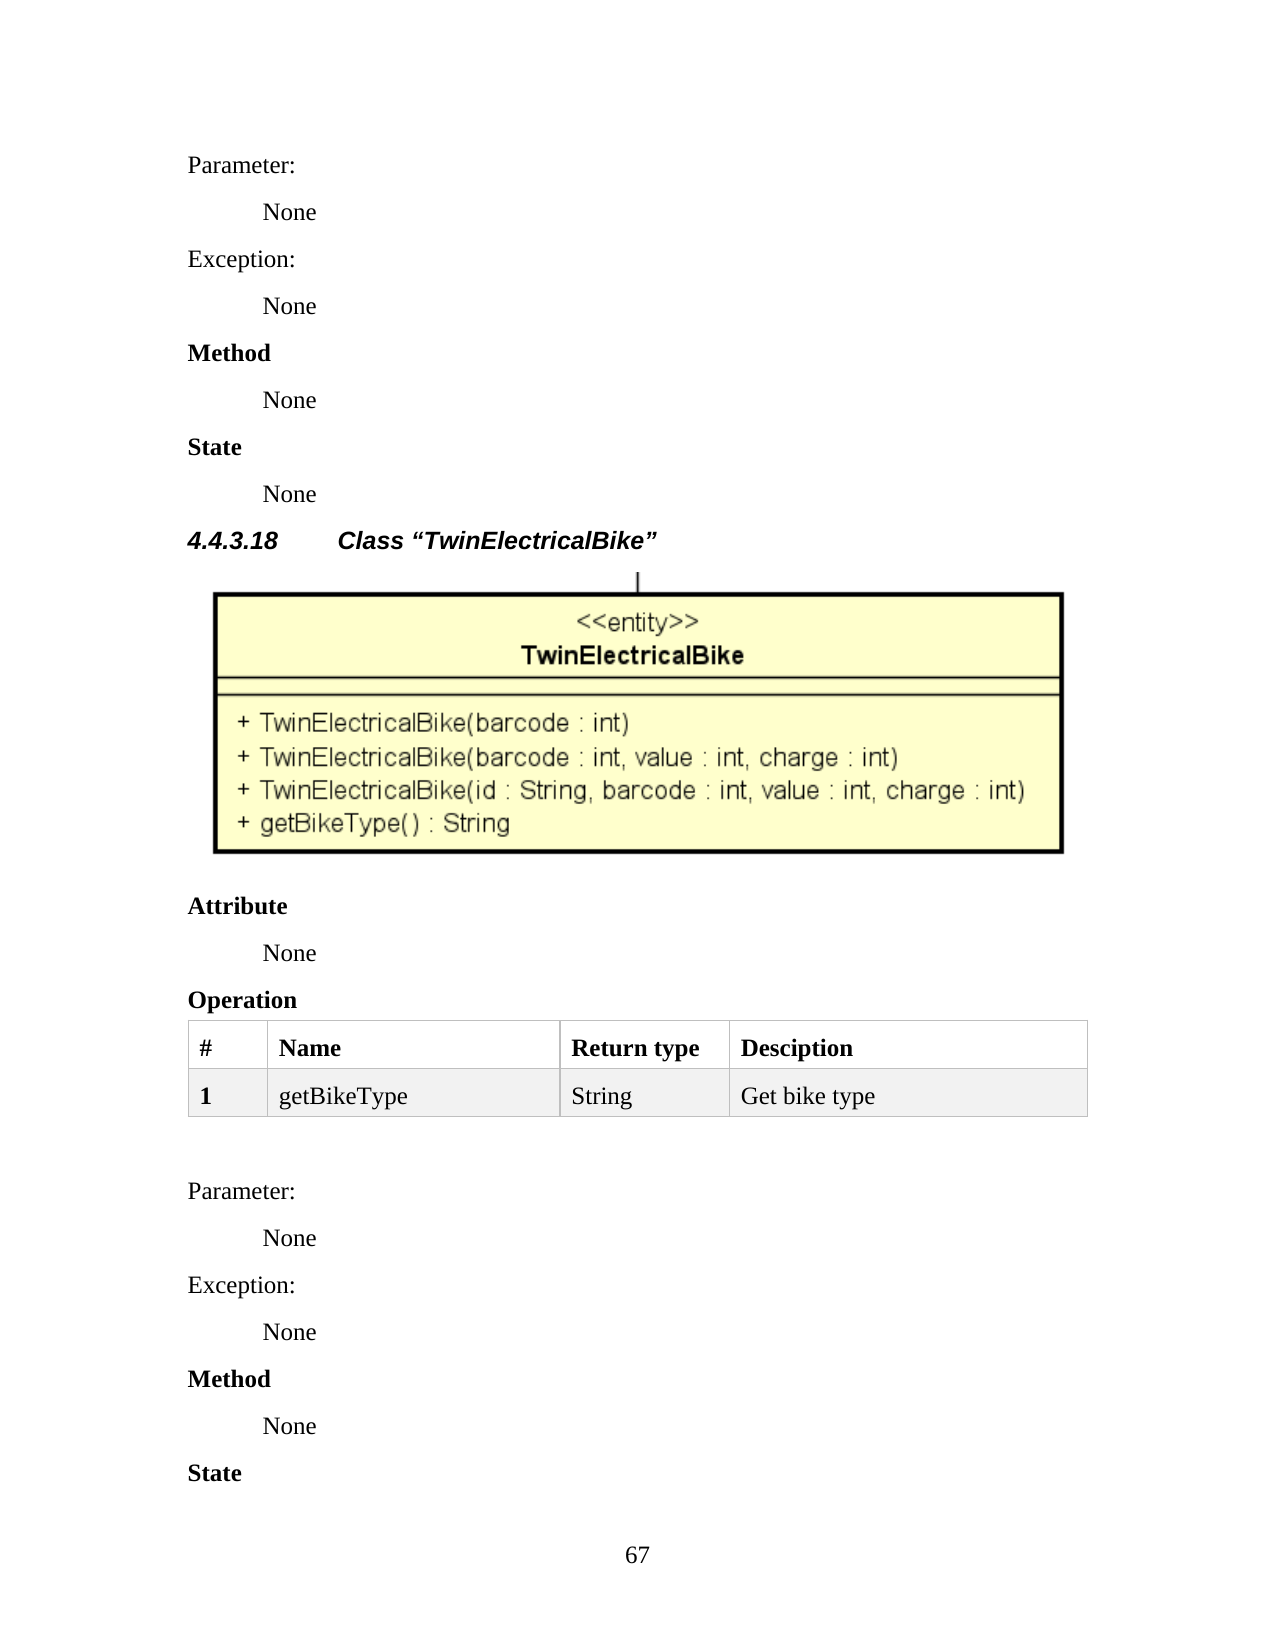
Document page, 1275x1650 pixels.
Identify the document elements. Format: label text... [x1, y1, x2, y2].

text None [187, 1223, 1087, 1252]
text Parameter: [187, 150, 1087, 179]
text State [187, 432, 1087, 461]
text Method [187, 1364, 1087, 1393]
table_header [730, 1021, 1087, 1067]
text None [187, 385, 1087, 414]
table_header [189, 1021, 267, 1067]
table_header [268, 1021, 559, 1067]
text None [187, 479, 1087, 508]
text Parameter: [187, 1176, 1087, 1205]
text Method [187, 338, 1087, 367]
text Attribute [187, 891, 1087, 920]
text Operation [187, 985, 1087, 1014]
text Exception: [187, 1270, 1087, 1299]
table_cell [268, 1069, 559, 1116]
picture [193, 572, 1083, 873]
text None [187, 197, 1087, 226]
text Exception: [187, 244, 1087, 273]
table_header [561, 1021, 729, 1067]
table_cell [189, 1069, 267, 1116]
text None [187, 938, 1087, 967]
text None [187, 1317, 1087, 1346]
text State [187, 1458, 1087, 1487]
subtitle Class “TwinElectricalBike” [187, 526, 1087, 554]
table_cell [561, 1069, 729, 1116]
text None [187, 1411, 1087, 1440]
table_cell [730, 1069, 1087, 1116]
text None [187, 291, 1087, 320]
